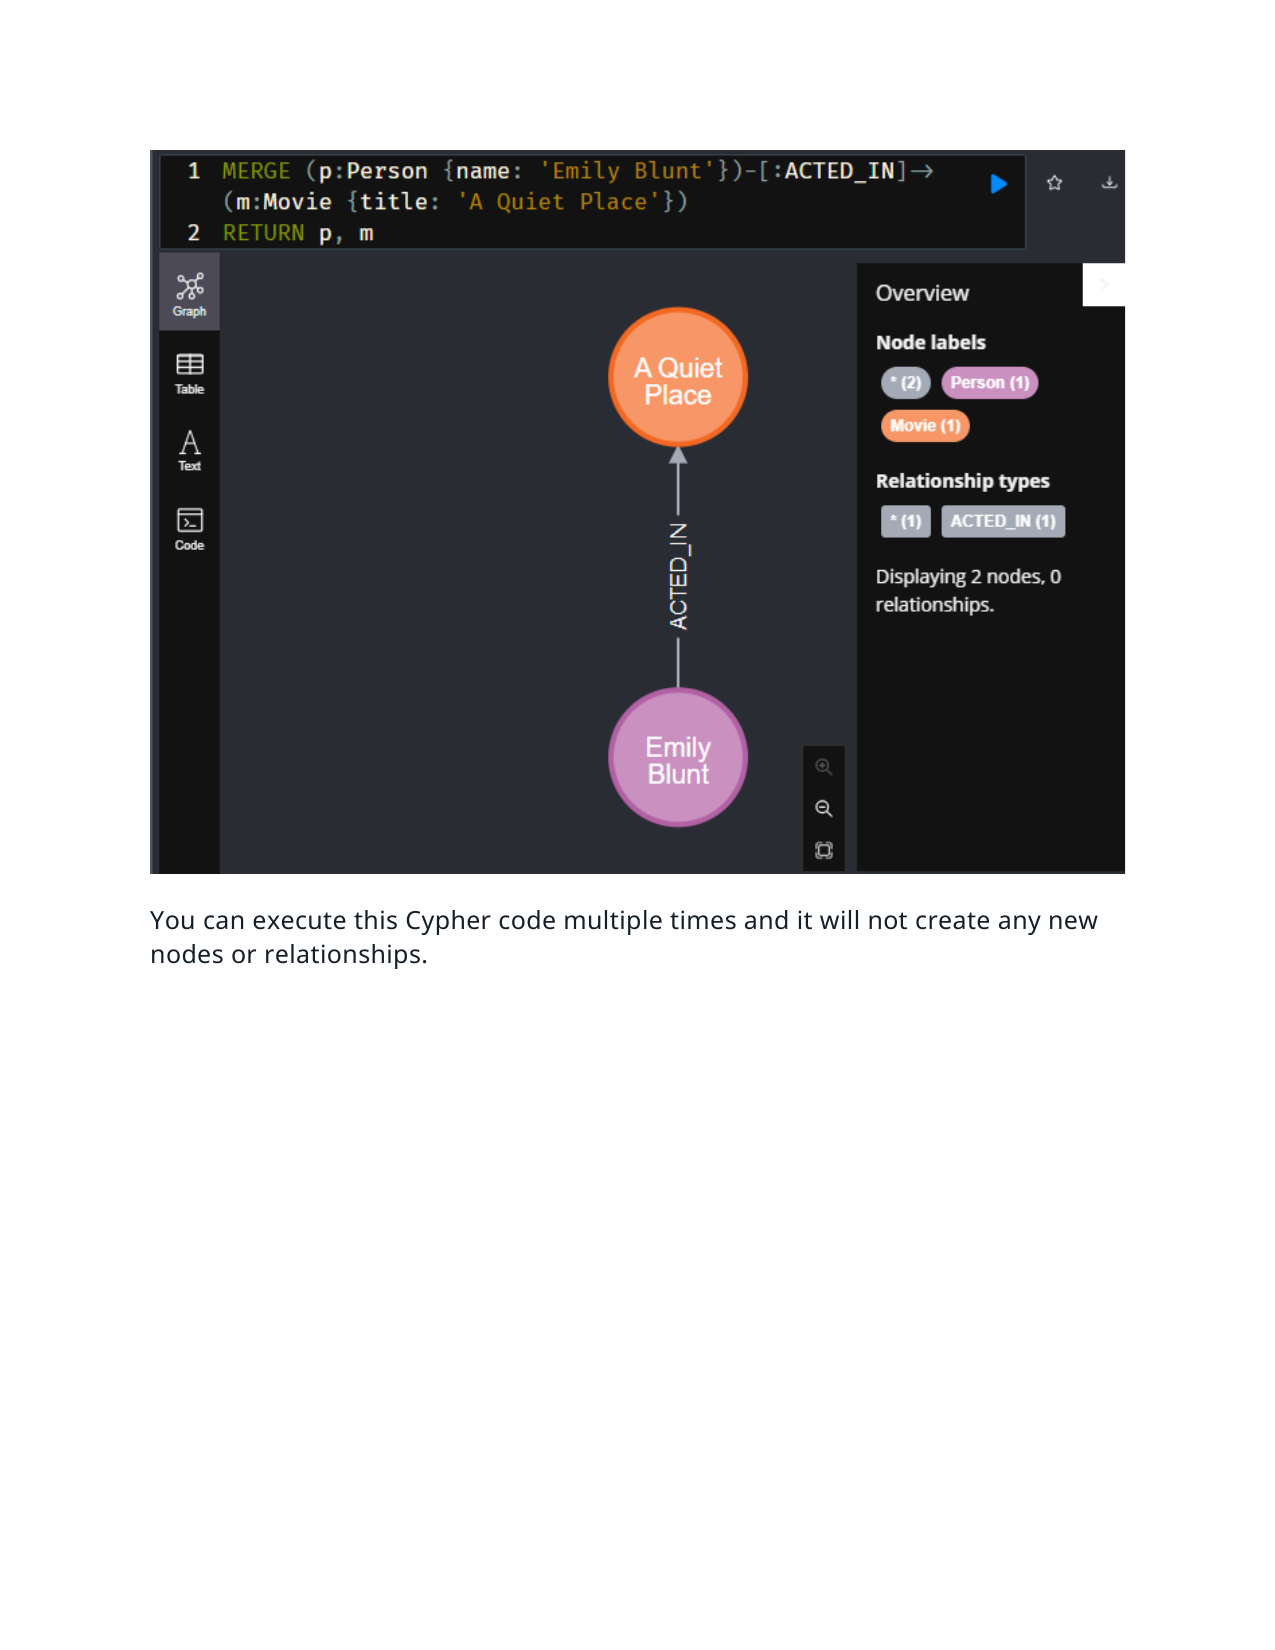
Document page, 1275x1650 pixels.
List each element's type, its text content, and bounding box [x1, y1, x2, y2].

picture [150, 150, 1125, 874]
text You can execute this Cypher code multiple times and it will not create any new nodes or relationships. [150, 903, 1125, 971]
